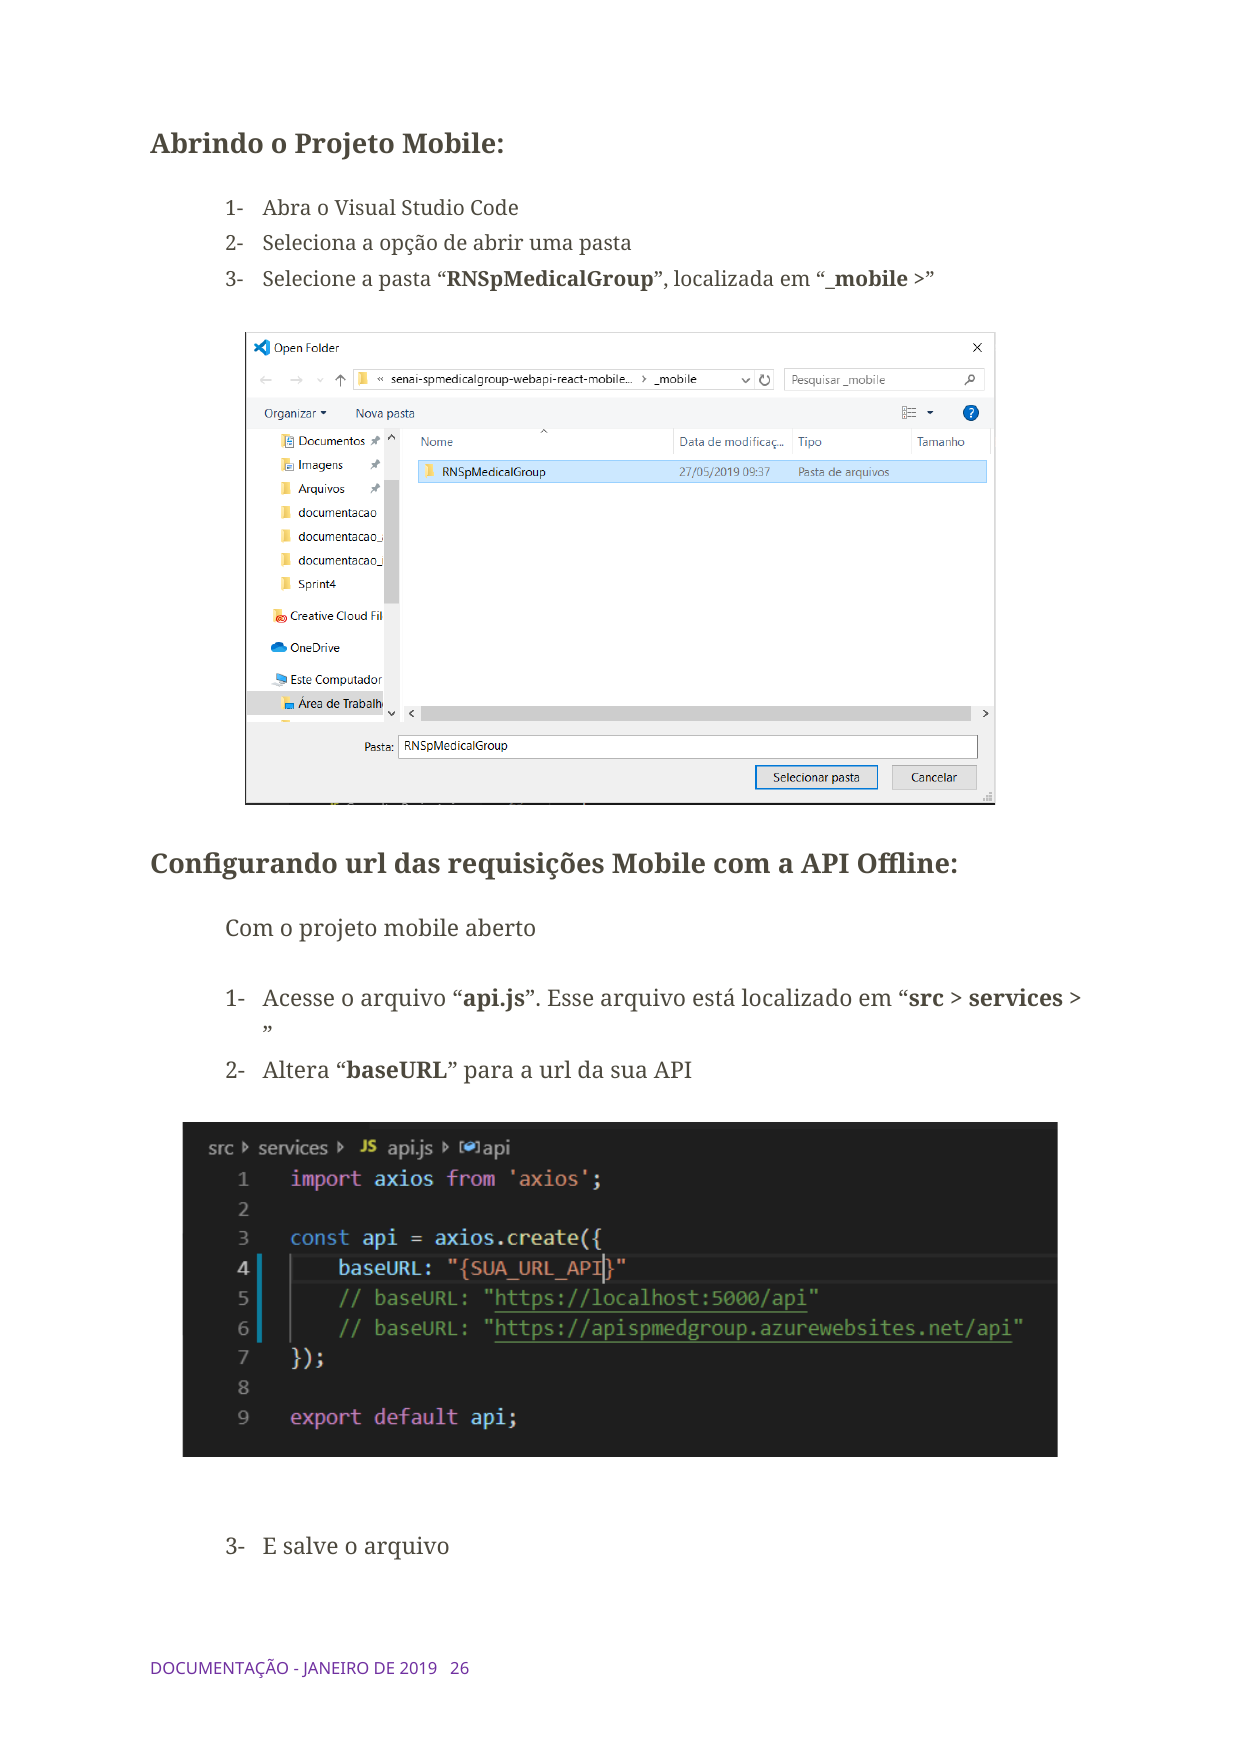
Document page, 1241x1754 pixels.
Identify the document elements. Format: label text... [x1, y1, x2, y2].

text Configurando url das requisições Mobile com a API Offline: [150, 844, 1090, 881]
list Acesse o arquivo “api.js”. Esse arquivo está localizado em “src > services > ” [225, 982, 1090, 1049]
list Altera “baseURL” para a url da sua API [225, 1053, 1090, 1085]
picture [182, 1122, 1058, 1457]
text Abrindo o Projeto Mobile: [150, 125, 1090, 162]
list Seleciona a opção de abrir uma pasta [225, 228, 1090, 257]
text Com o projeto mobile aberto [150, 912, 1090, 944]
list Selecione a pasta “RNSpMedicalGroup”, localizada em “_mobile >” [225, 264, 1090, 292]
list Abra o Visual Studio Code [225, 193, 1090, 221]
list E salve o arquivo [225, 1530, 1090, 1562]
picture [245, 332, 995, 805]
